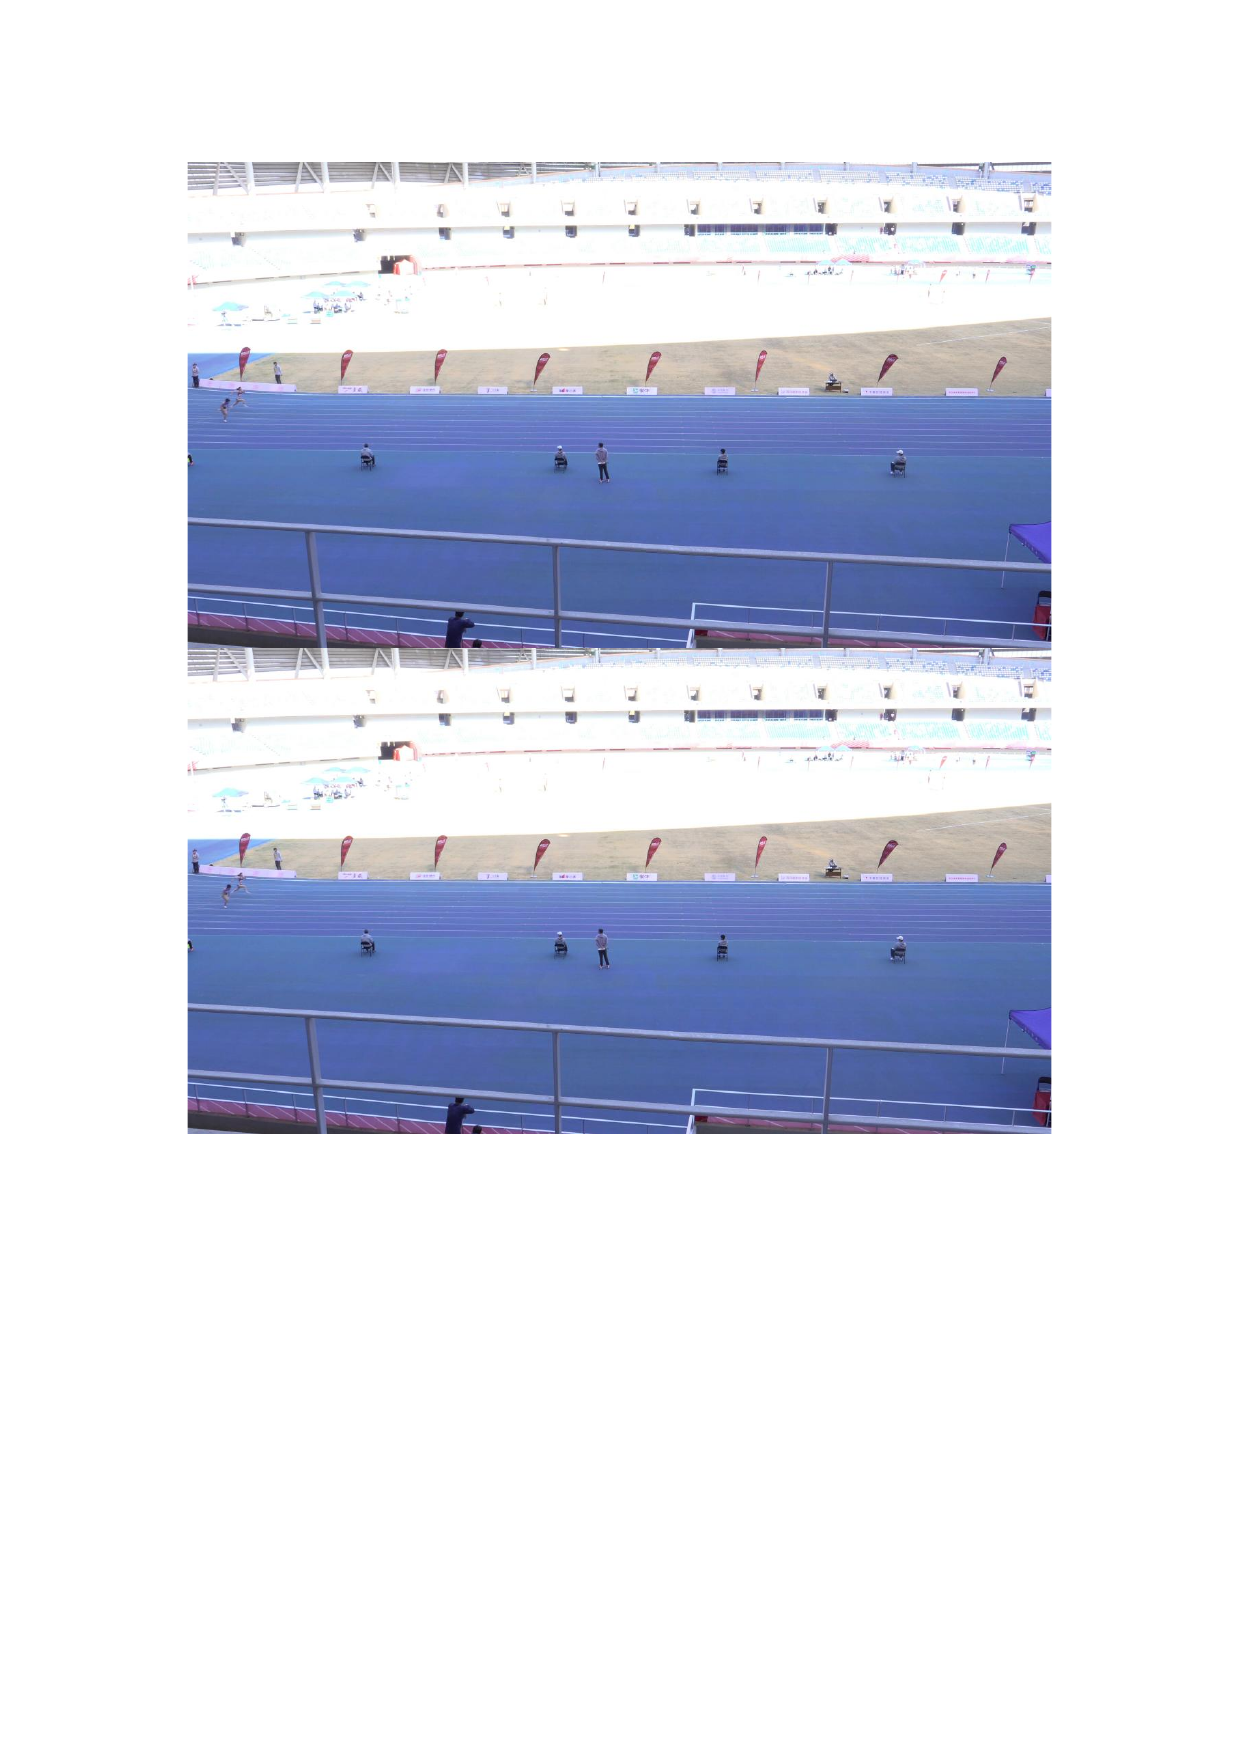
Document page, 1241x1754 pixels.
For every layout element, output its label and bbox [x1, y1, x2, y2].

picture [187, 162, 1052, 1134]
